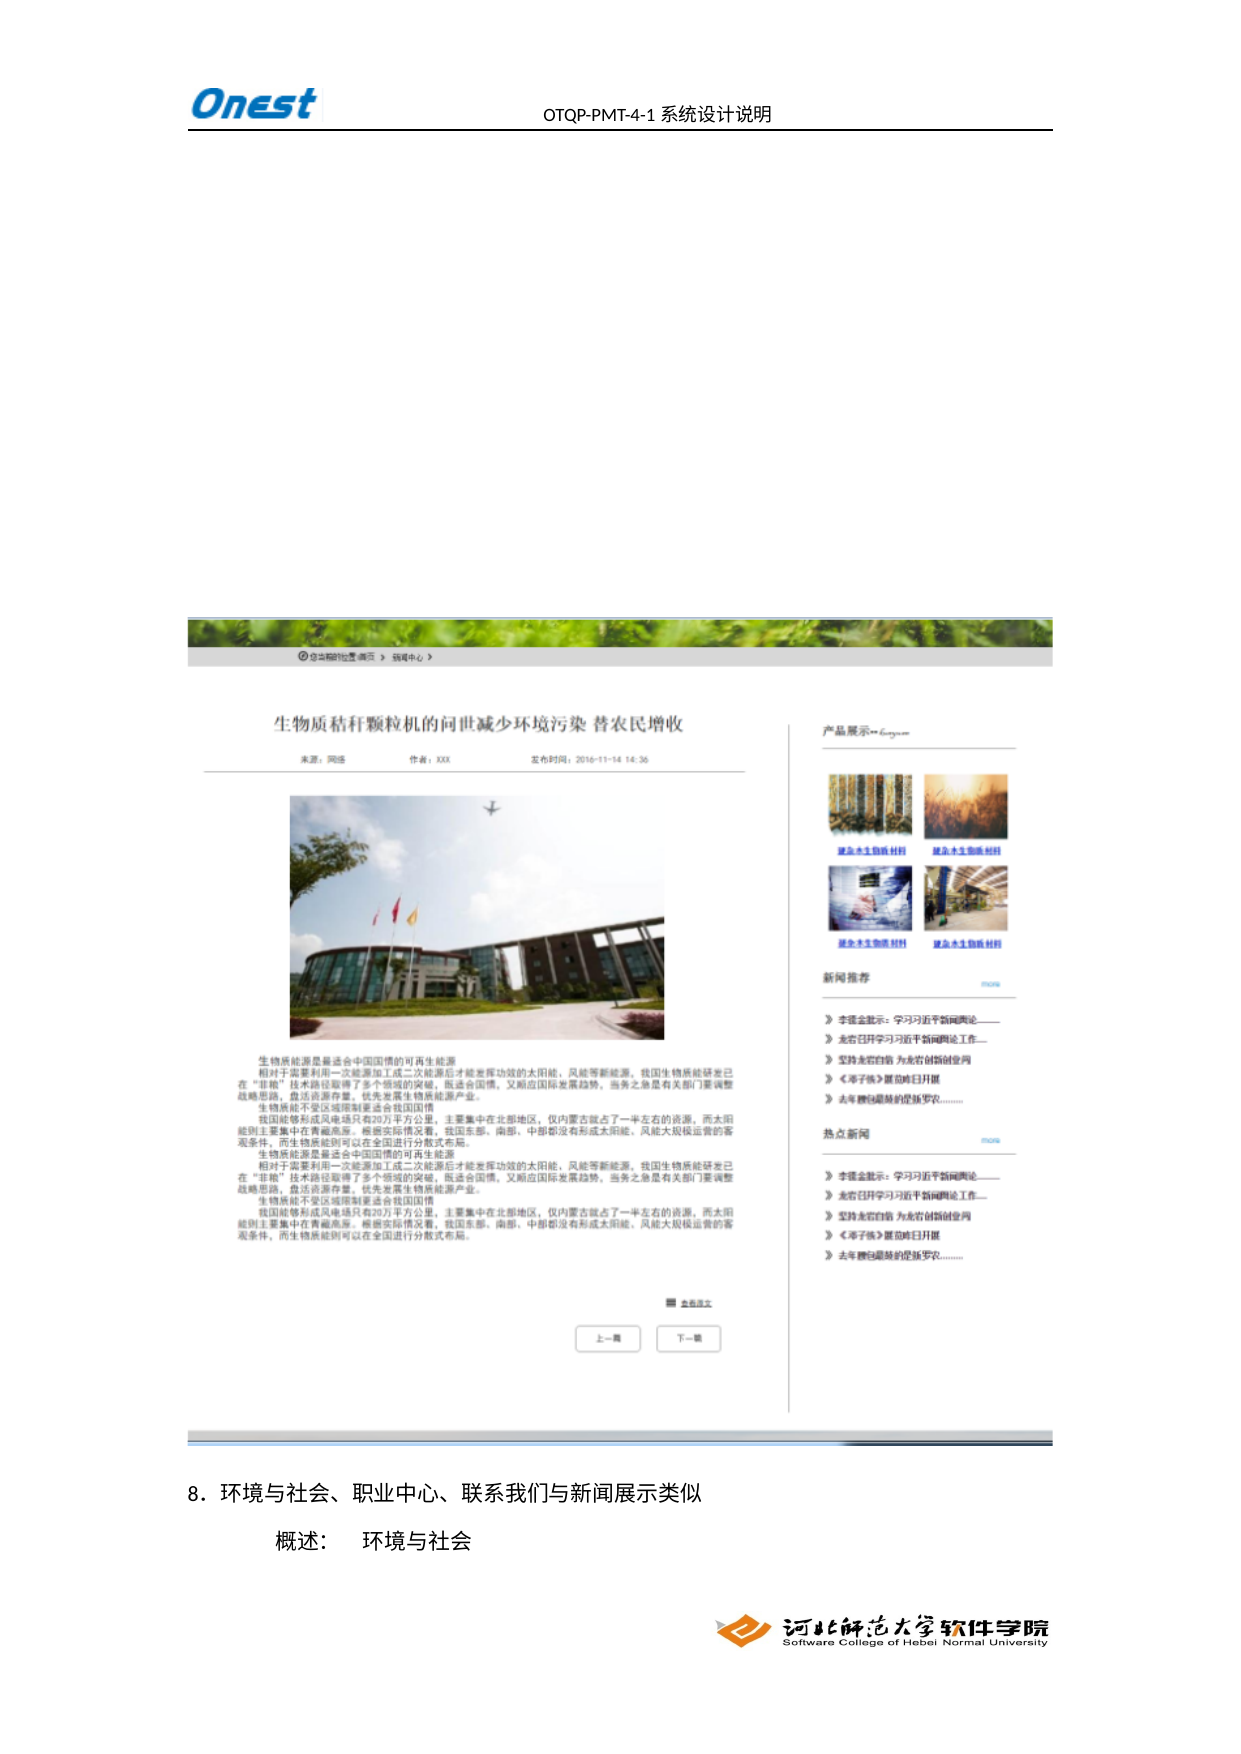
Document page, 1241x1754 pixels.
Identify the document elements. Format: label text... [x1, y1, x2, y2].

list 概述： 环境与社会 [231, 1524, 1053, 1556]
text 8．环境与社会、职业中心、联系我们与新闻展示类似 [187, 1475, 1053, 1508]
picture [187, 617, 1053, 1446]
picture [710, 1611, 1053, 1651]
picture [187, 88, 324, 122]
